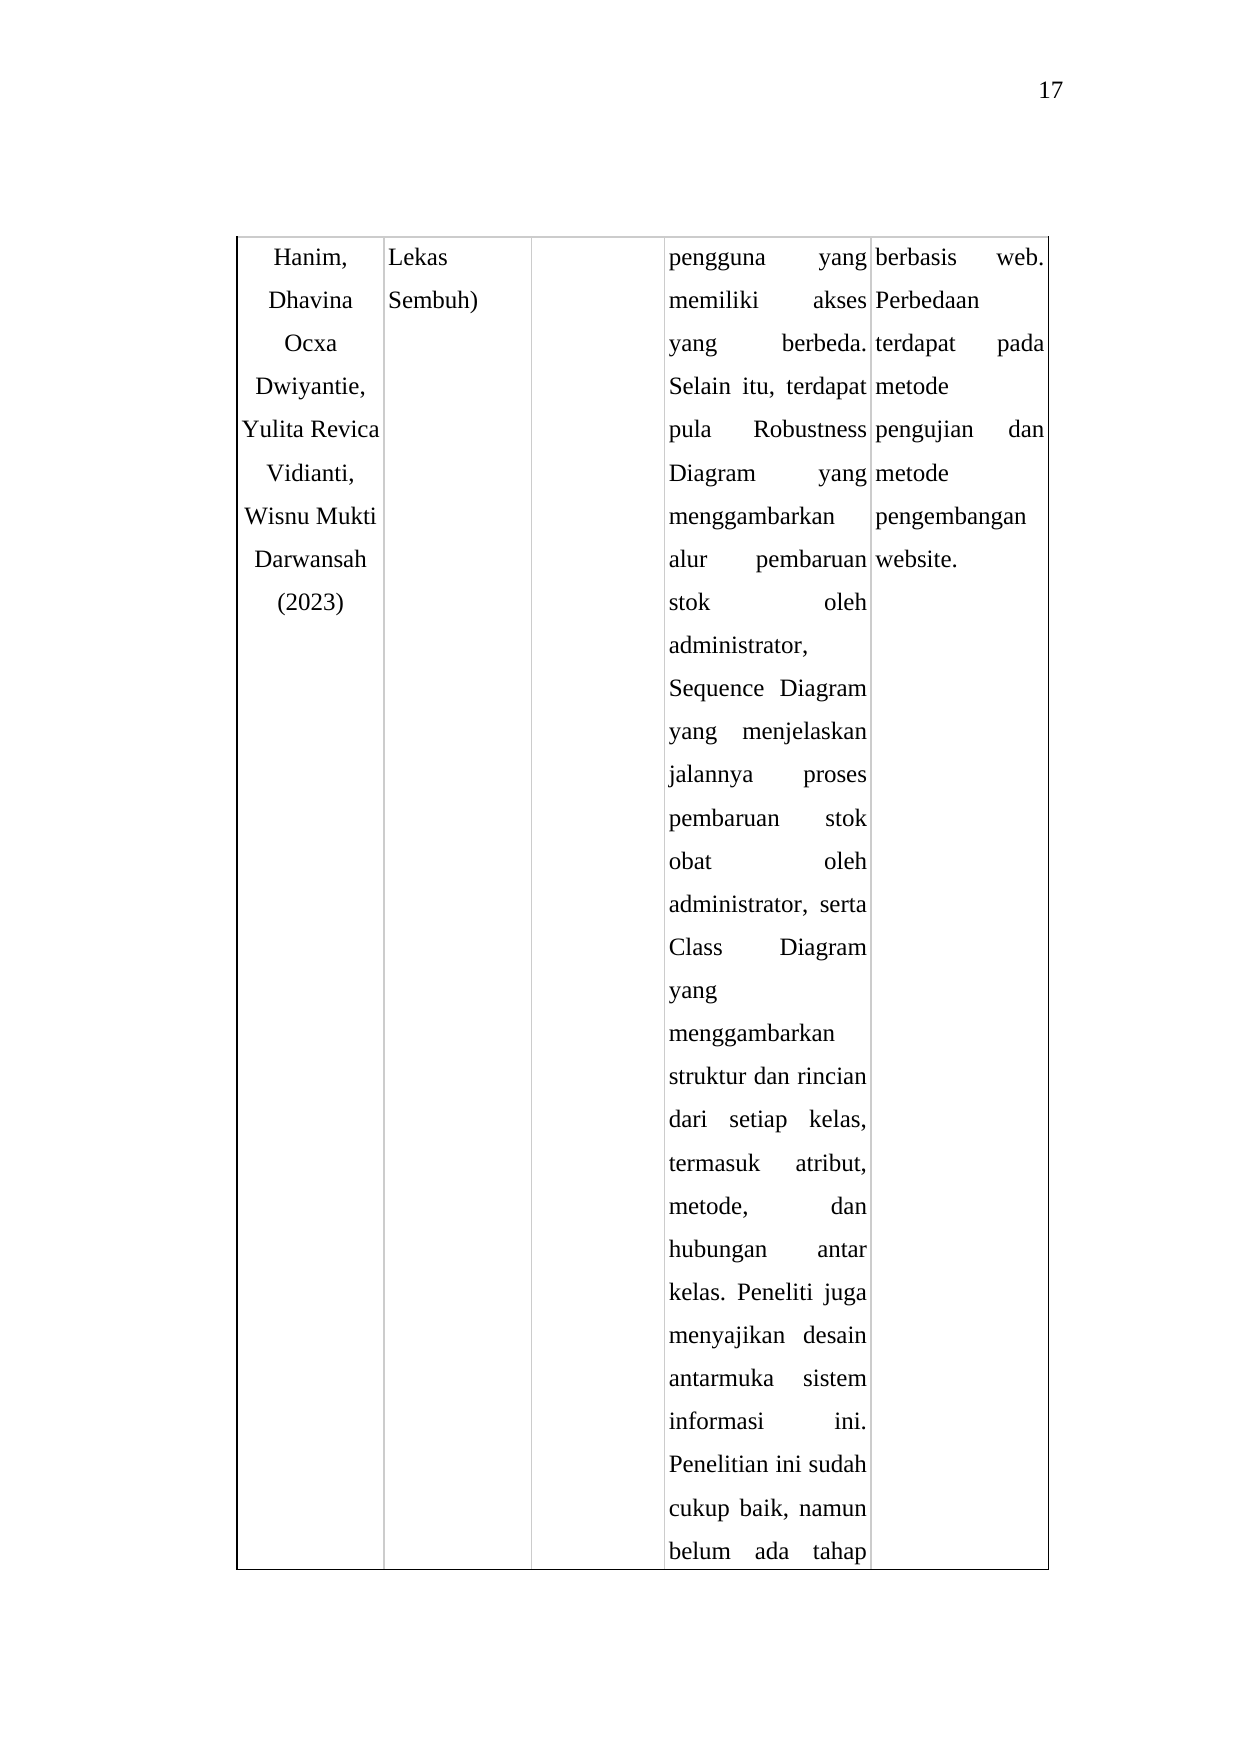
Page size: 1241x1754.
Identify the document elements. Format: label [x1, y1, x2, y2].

table_cell [238, 238, 383, 1569]
table_cell [872, 238, 1048, 1569]
table_cell [665, 238, 870, 1569]
table_cell [532, 238, 664, 1569]
table_cell [385, 238, 531, 1569]
